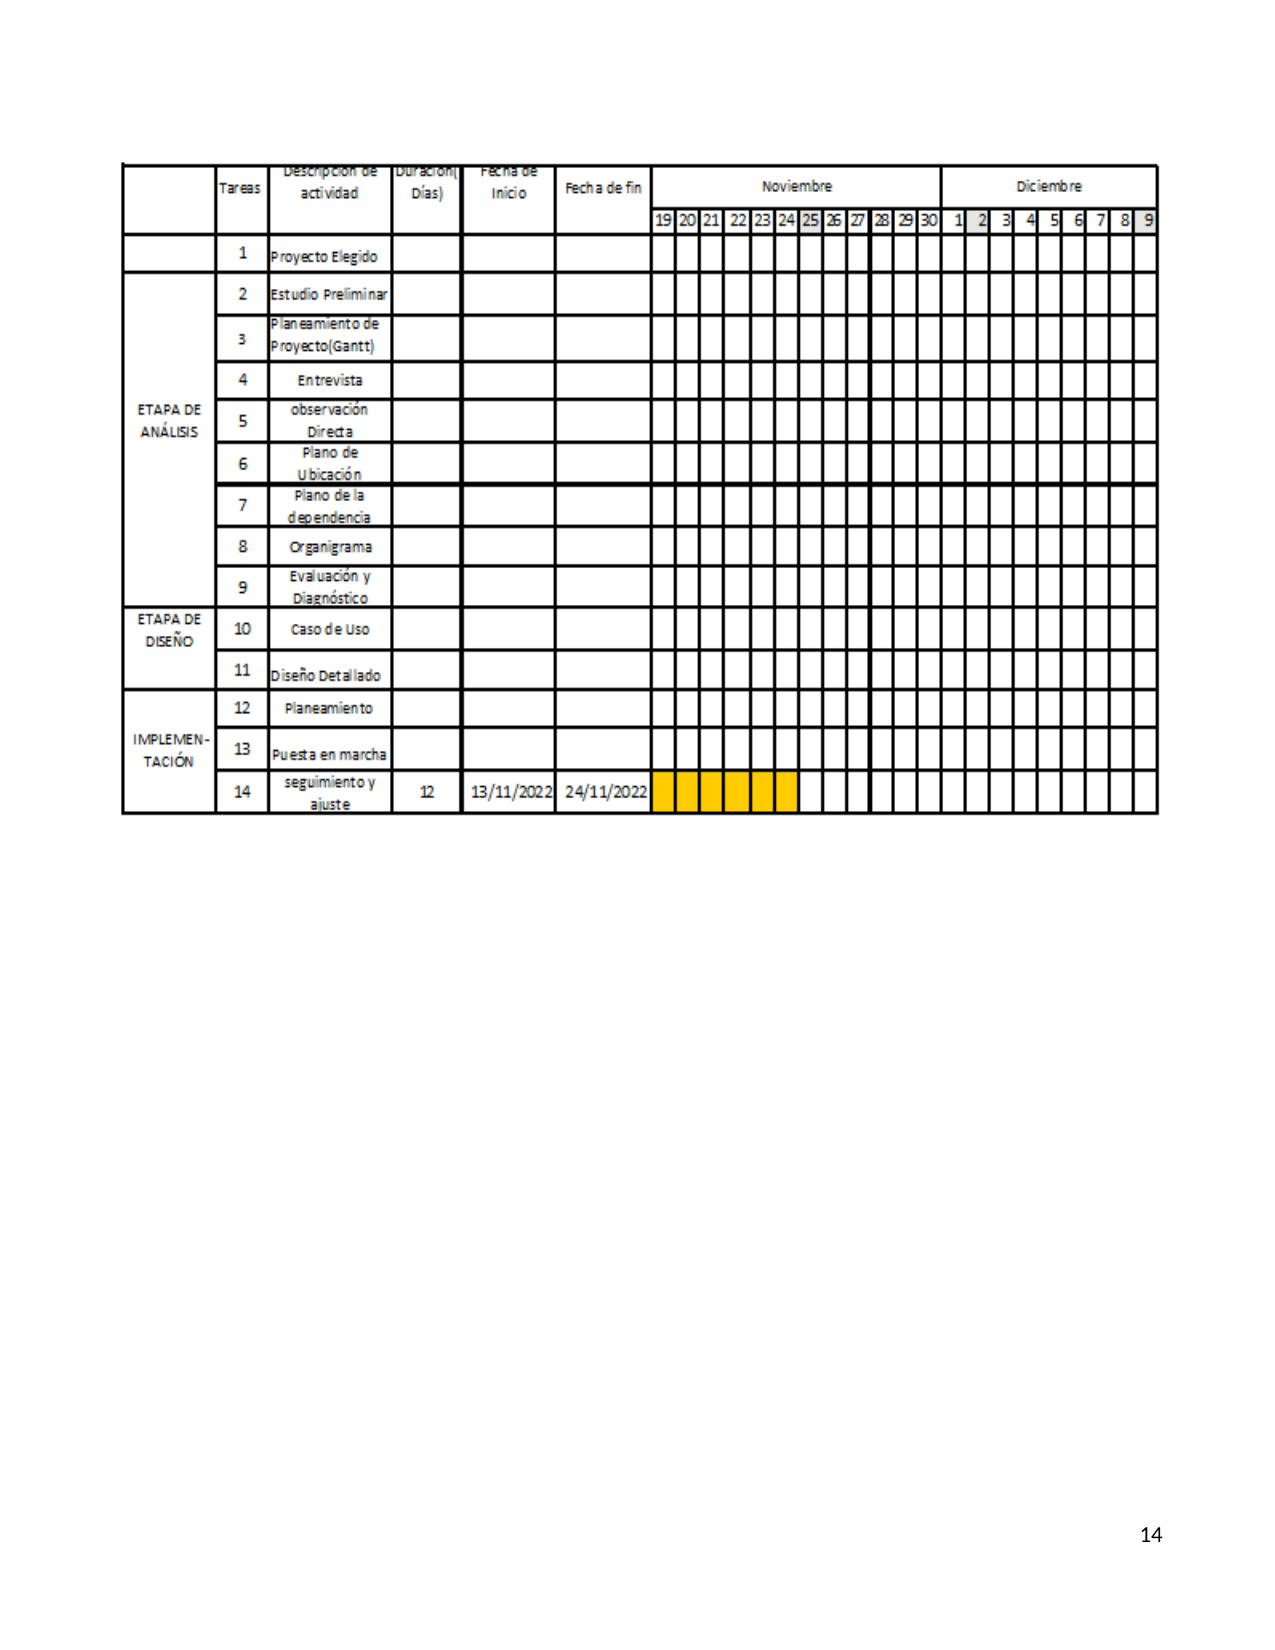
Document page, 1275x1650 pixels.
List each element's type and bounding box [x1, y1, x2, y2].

picture [112, 150, 1172, 829]
